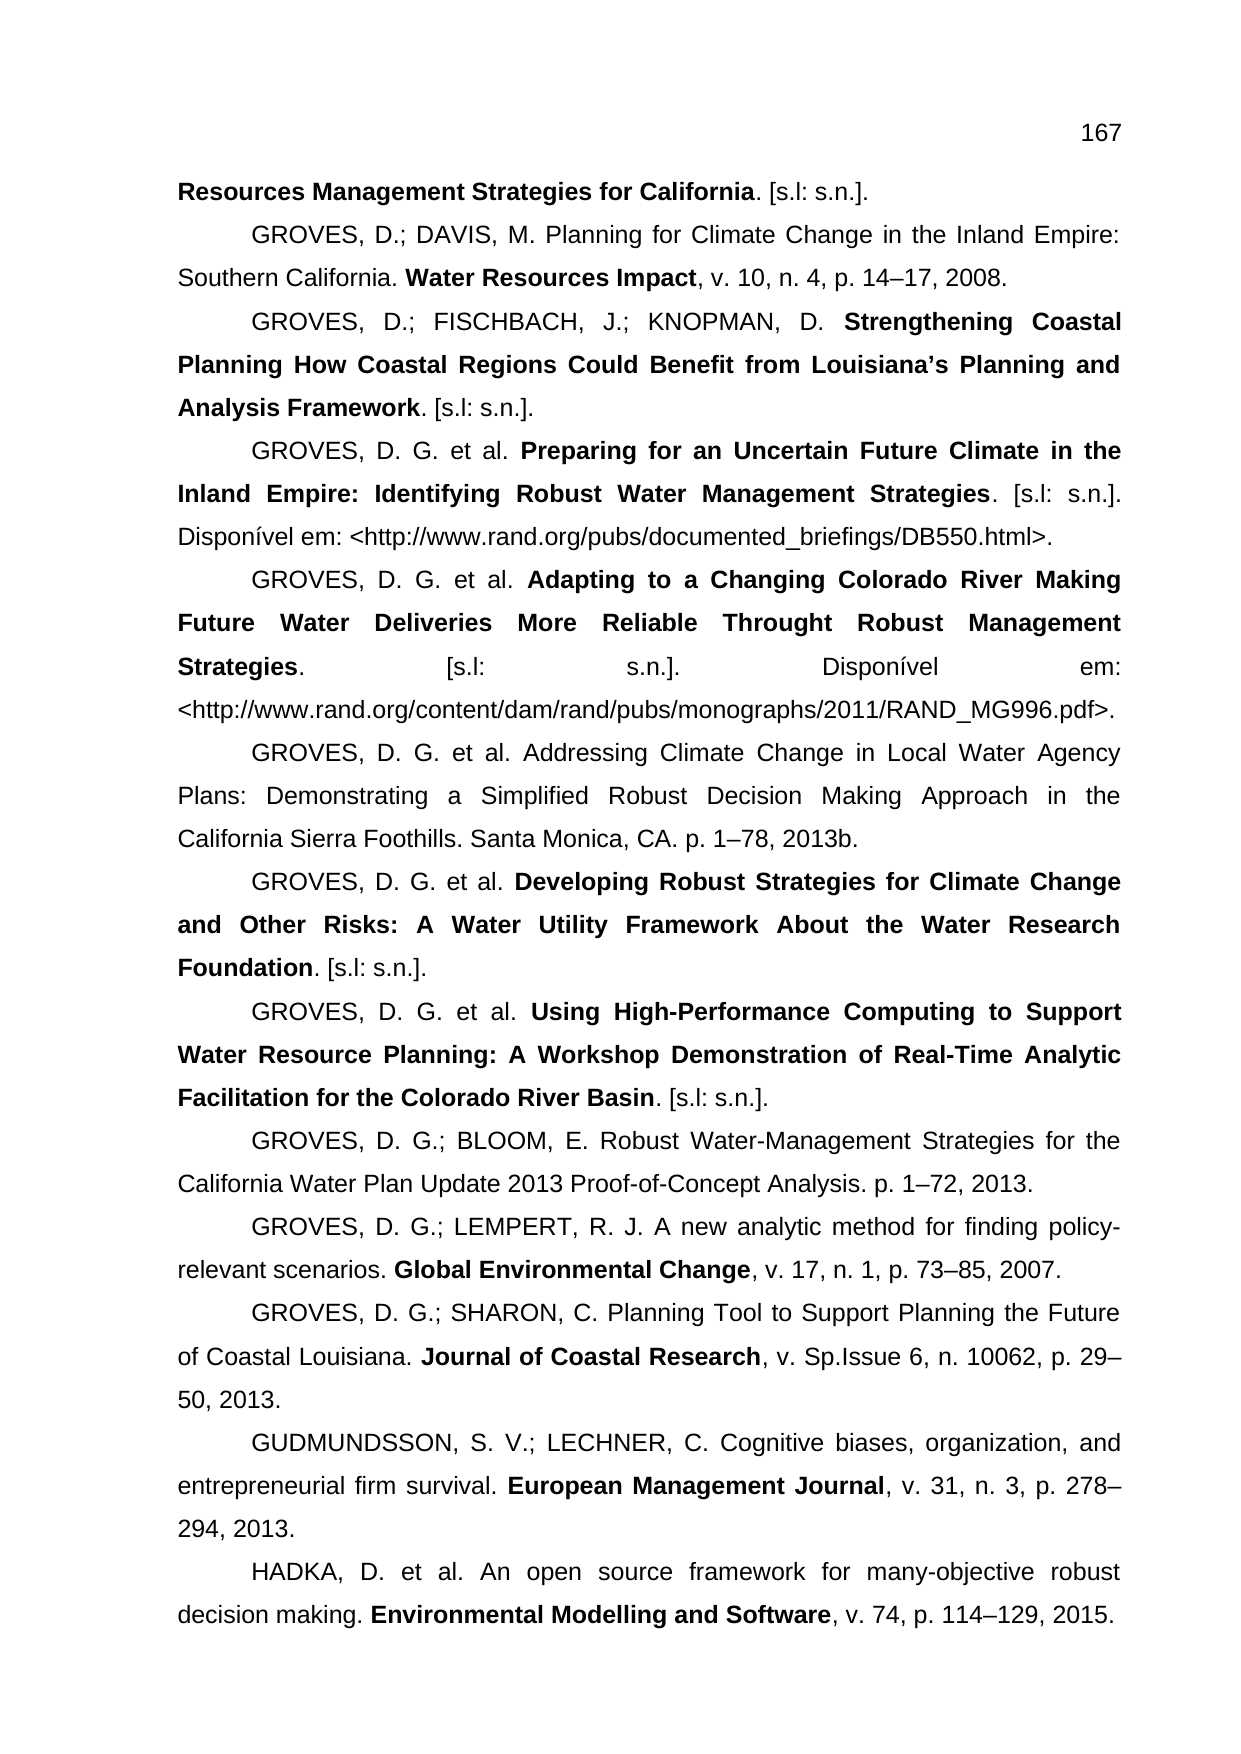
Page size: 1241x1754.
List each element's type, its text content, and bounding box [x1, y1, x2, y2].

text GUDMUNDSSON, S. V.; LECHNER, C. Cognitive biases, organization, and entrepreneurial firm survival. European Management Journal, v. 31, n. 3, p. 278–294, 2013. [177, 1428, 1122, 1543]
text GROVES, D. G. et al. Using High-Performance Computing to Support Water Resource Planning: A Workshop Demonstration of Real-Time Analytic Facilitation for the Colorado River Basin. [s.l: s.n.]. [177, 997, 1122, 1112]
text GROVES, D. G. et al. Developing Robust Strategies for Climate Change and Other Risks: A Water Utility Framework About the Water Research Foundation. [s.l: s.n.]. [177, 867, 1122, 982]
text GROVES, D. G.; SHARON, C. Planning Tool to Support Planning the Future of Coastal Louisiana. Journal of Coastal Research, v. Sp.Issue 6, n. 10062, p. 29–50, 2013. [177, 1298, 1122, 1413]
text GROVES, D. G. et al. Preparing for an Uncertain Future Climate in the Inland Empire: Identifying Robust Water Management Strategies. [s.l: s.n.]. Disponível em: <http://www.rand.org/pubs/documented_briefings/DB550.html>. [177, 436, 1122, 551]
text GROVES, D.; FISCHBACH, J.; KNOPMAN, D. Strengthening Coastal Planning How Coastal Regions Could Benefit from Louisiana’s Planning and Analysis Framework. [s.l: s.n.]. [177, 307, 1122, 422]
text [177, 177, 1122, 206]
text HADKA, D. et al. An open source framework for many-objective robust decision making. Environmental Modelling and Software, v. 74, p. 114–129, 2015. [177, 1557, 1122, 1629]
text GROVES, D.; DAVIS, M. Planning for Climate Change in the Inland Empire: Southern California. Water Resources Impact, v. 10, n. 4, p. 14–17, 2008. [177, 220, 1122, 292]
text GROVES, D. G. et al. Addressing Climate Change in Local Water Agency Plans: Demonstrating a Simplified Robust Decision Making Approach in the California Sierra Foothills. Santa Monica, CA. p. 1–78, 2013b. [177, 738, 1122, 853]
text GROVES, D. G. et al. Adapting to a Changing Colorado River Making Future Water Deliveries More Reliable Throught Robust Management Strategies. [s.l: s.n.]. Disponível em: <http://www.rand.org/content/dam/rand/pubs/monographs/2011/RAND_MG996.pdf>. [177, 565, 1122, 723]
text GROVES, D. G.; BLOOM, E. Robust Water-Management Strategies for the California Water Plan Update 2013 Proof-of-Concept Analysis. p. 1–72, 2013. [177, 1126, 1122, 1198]
text GROVES, D. G.; LEMPERT, R. J. A new analytic method for finding policy-relevant scenarios. Global Environmental Change, v. 17, n. 1, p. 73–85, 2007. [177, 1212, 1122, 1284]
